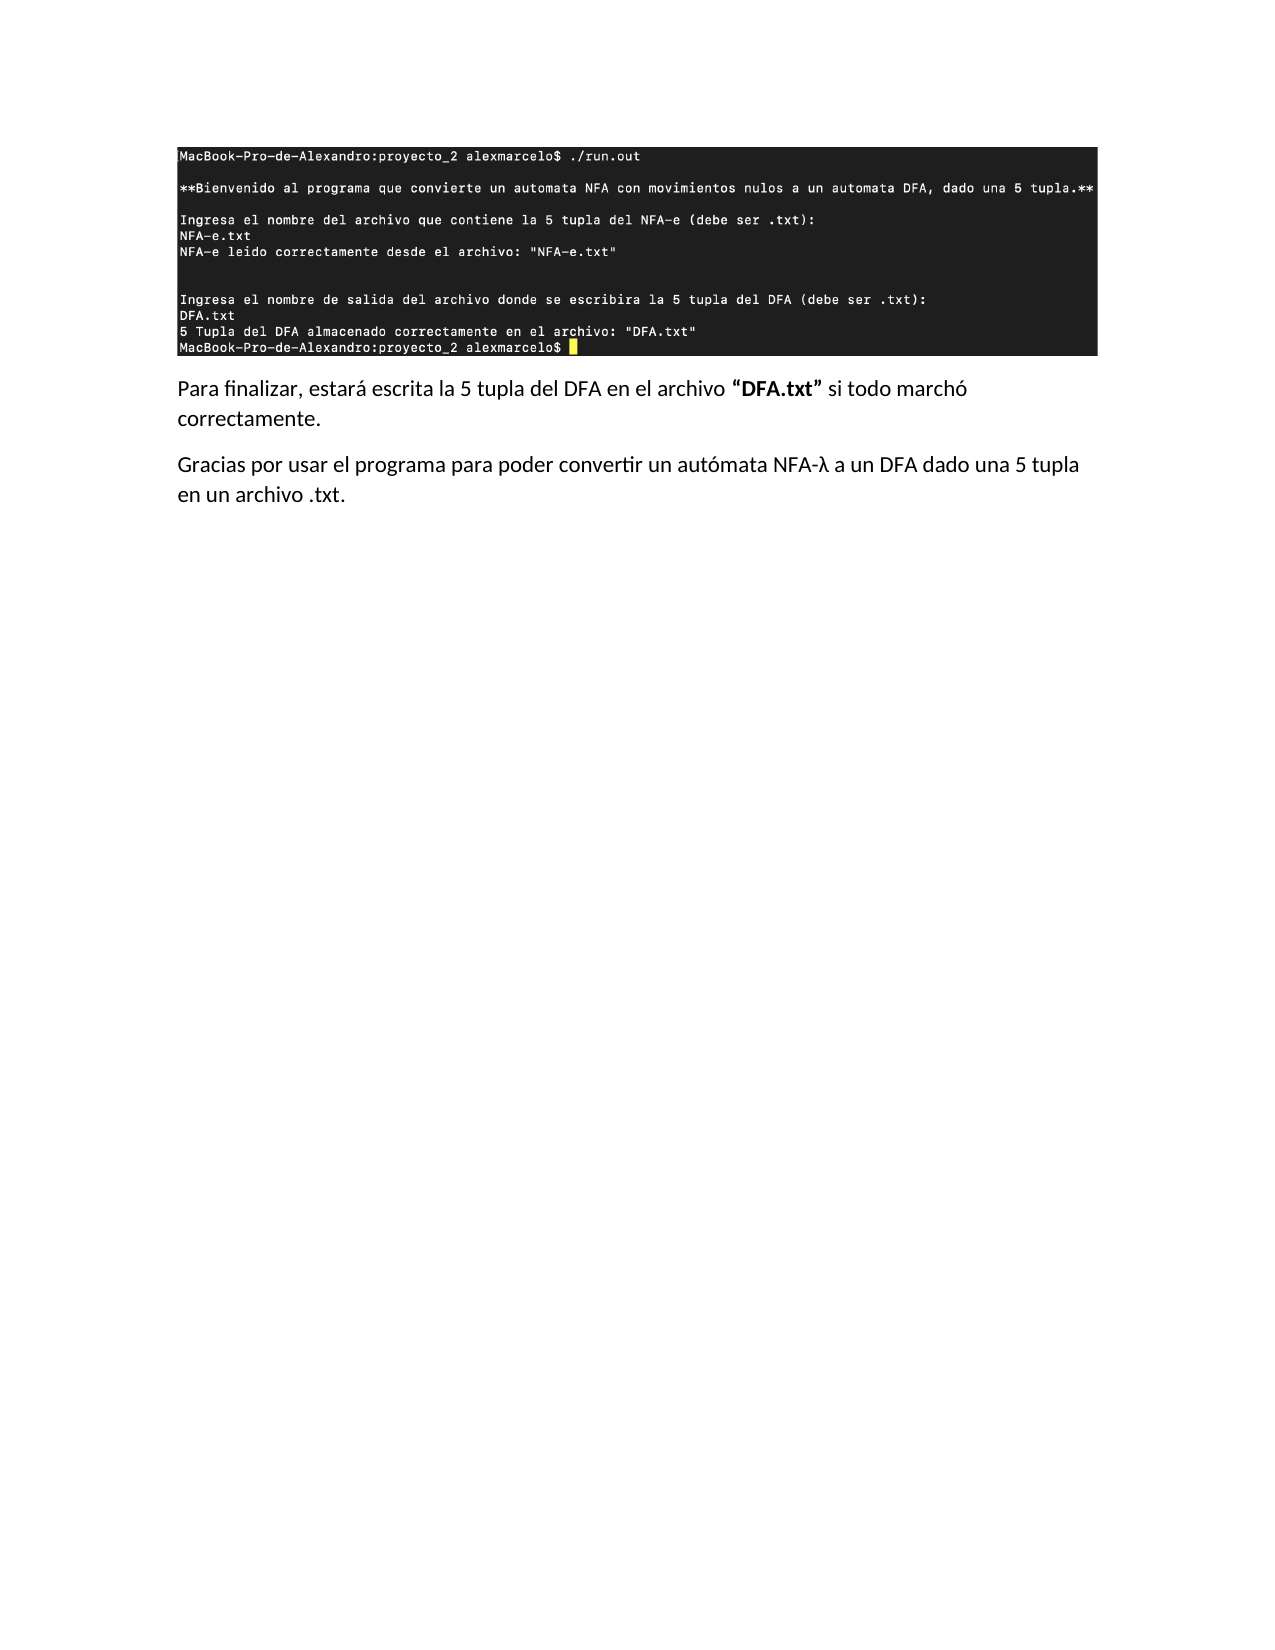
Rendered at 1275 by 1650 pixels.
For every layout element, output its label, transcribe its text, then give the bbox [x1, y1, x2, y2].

text Para finalizar, estará escrita la 5 tupla del DFA en el archivo “DFA.txt” si todo marchó correctamente. [177, 374, 1098, 432]
picture [177, 147, 1098, 356]
text Gracias por usar el programa para poder convertir un autómata NFA-λ a un DFA dado una 5 tupla en un archivo .txt. [177, 450, 1098, 508]
